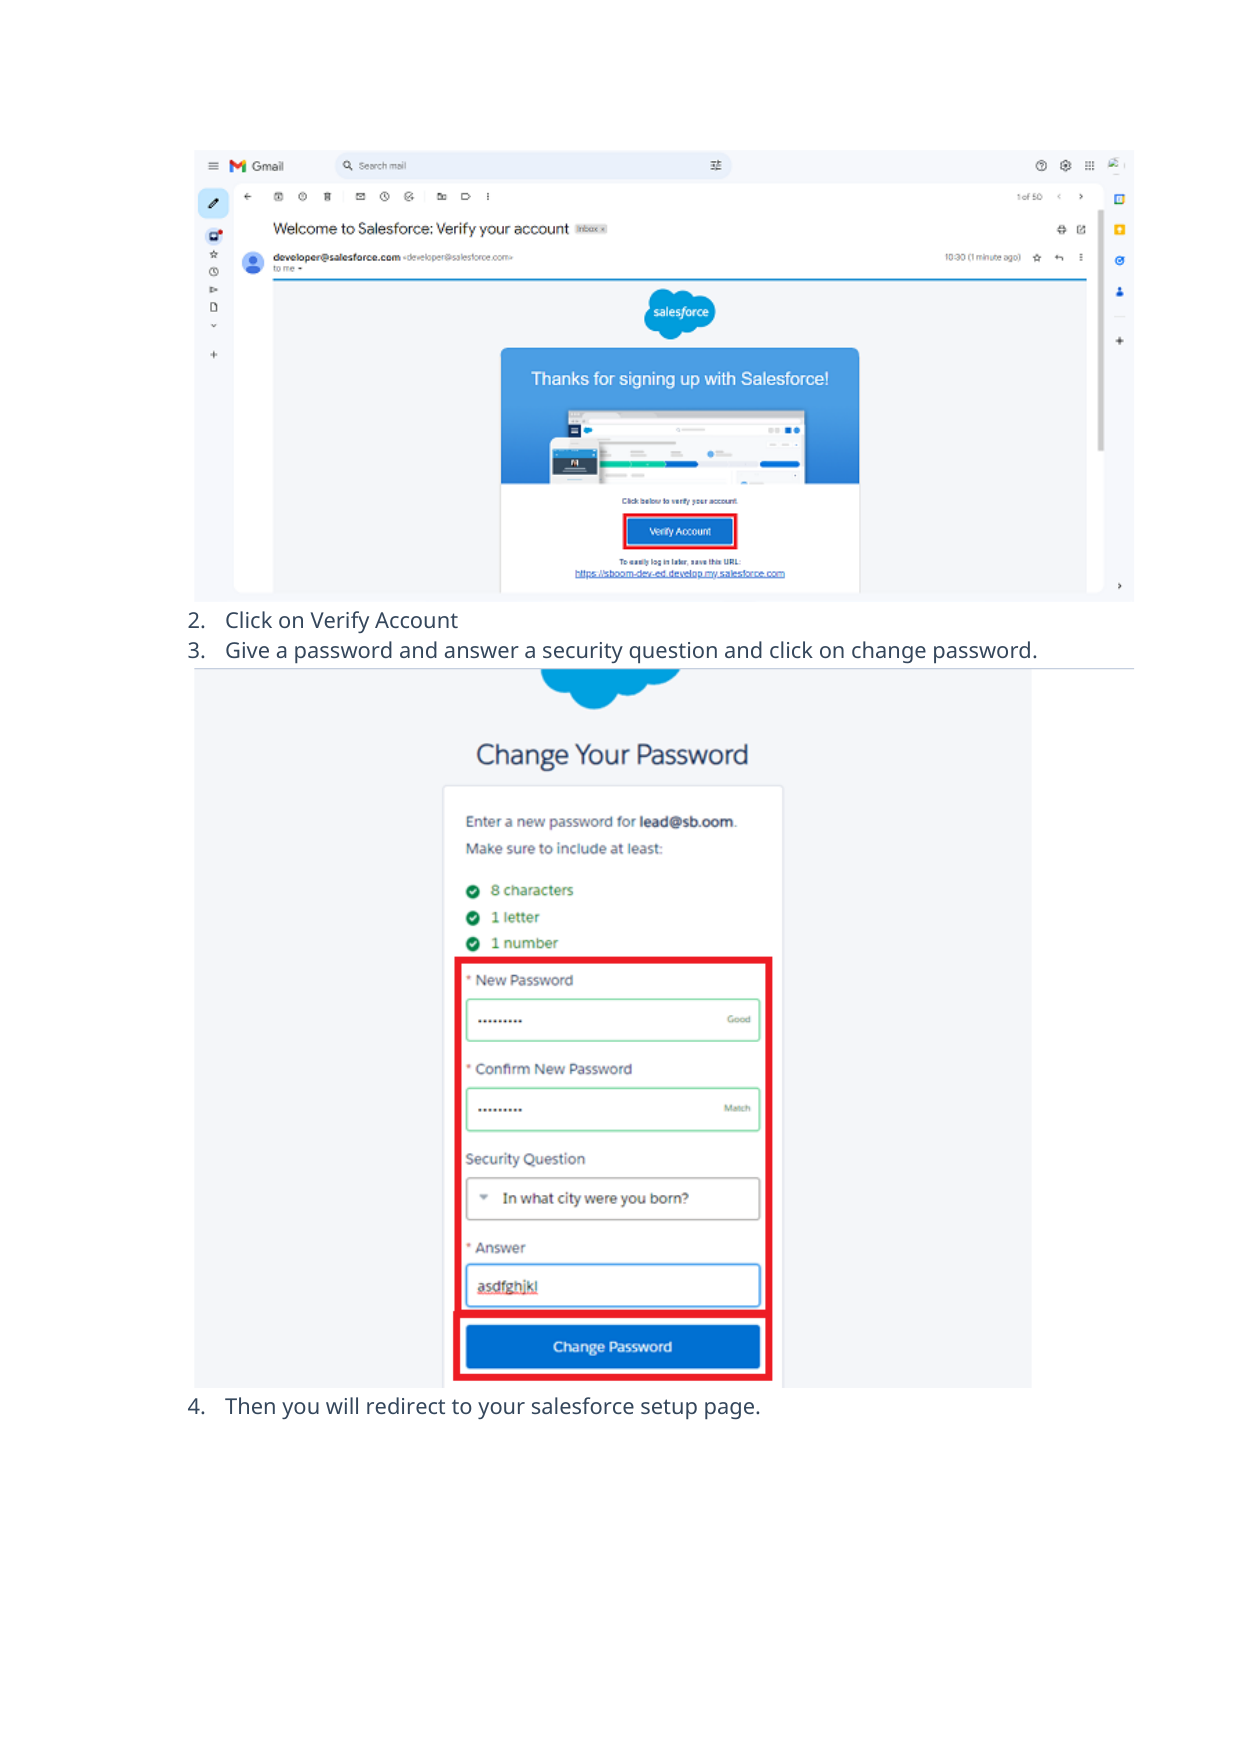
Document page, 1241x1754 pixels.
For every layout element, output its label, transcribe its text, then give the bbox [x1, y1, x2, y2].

list Give a password and answer a security question and click on change password. [187, 635, 1090, 665]
list Click on Verify Account [187, 605, 1090, 635]
picture [194, 150, 1135, 602]
list Then you will redirect to your salesforce setup page. [187, 1391, 1090, 1421]
picture [194, 668, 1135, 1388]
